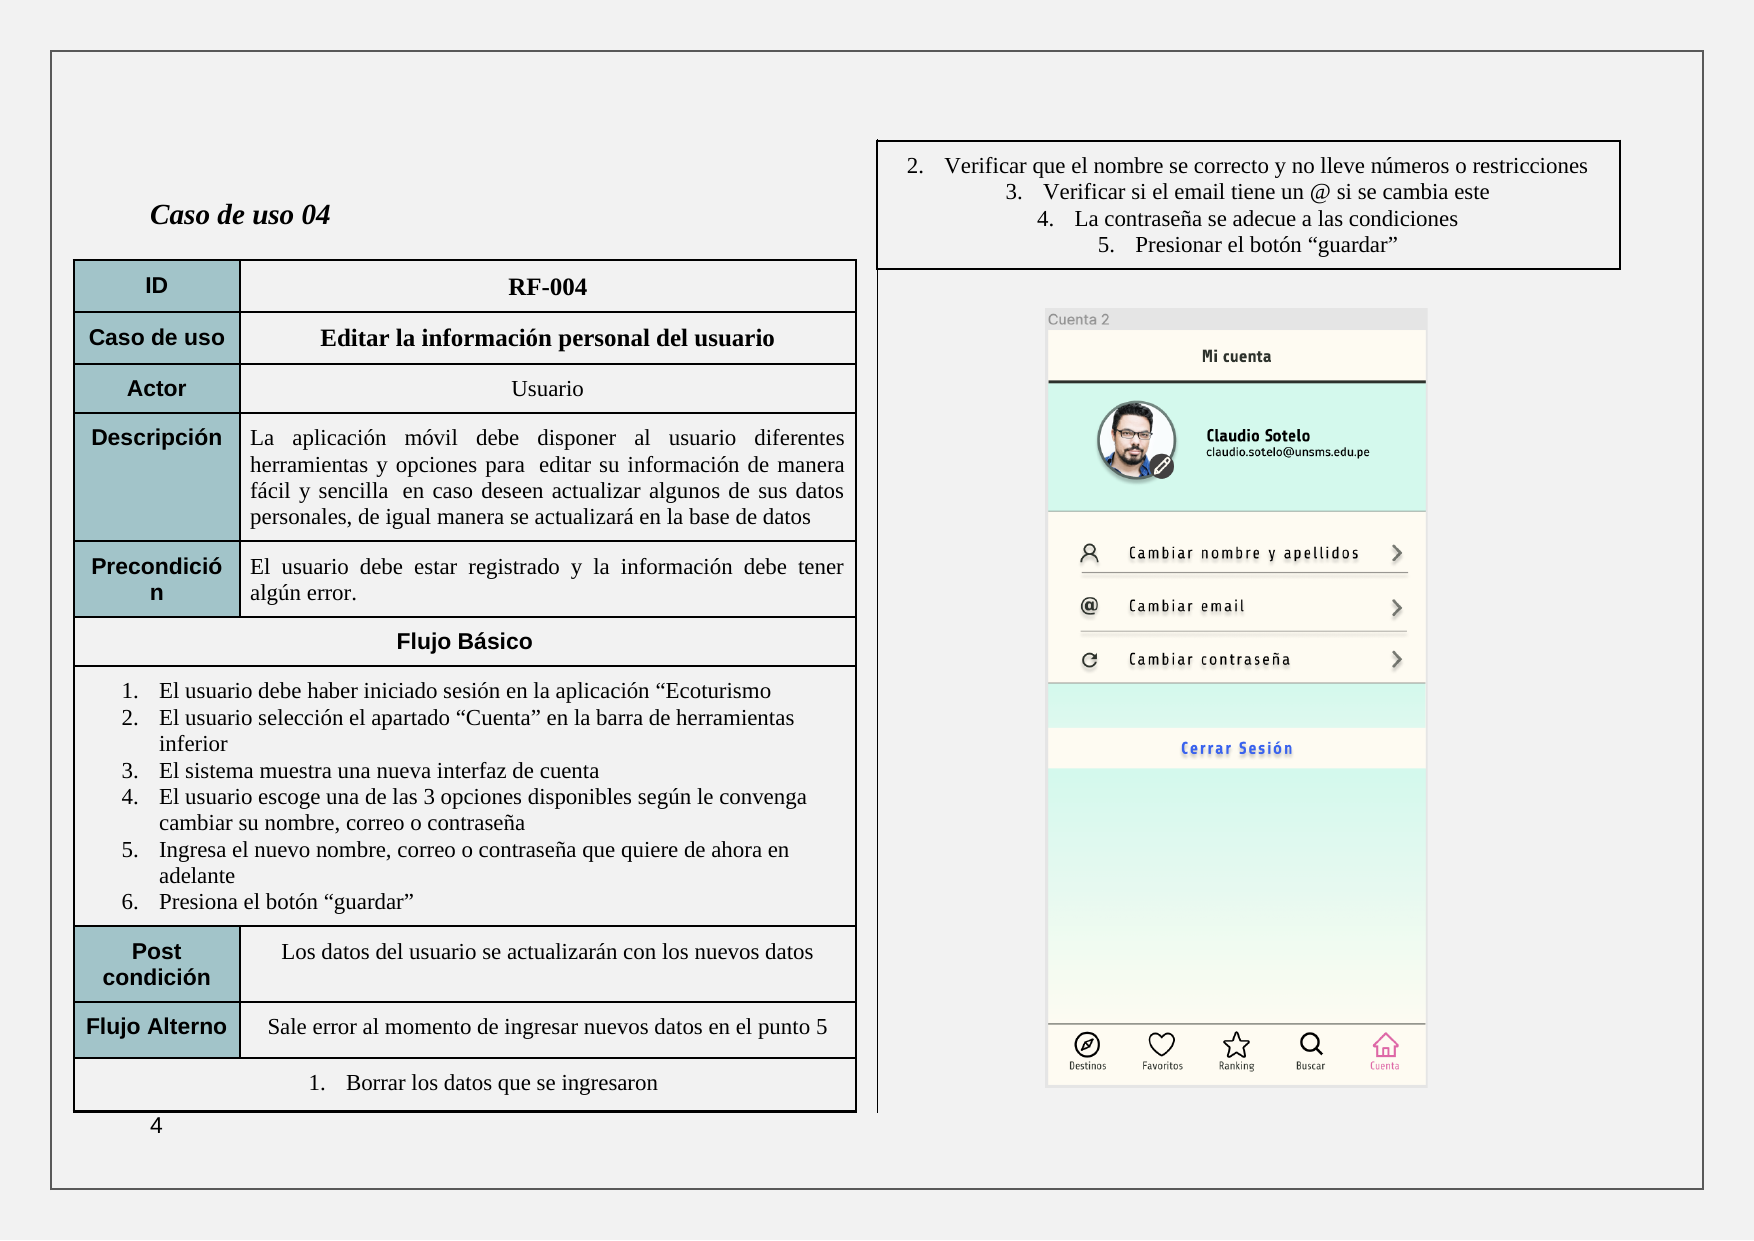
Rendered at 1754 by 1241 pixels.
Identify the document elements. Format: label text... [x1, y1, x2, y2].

table_cell La aplicación móvil debe disponer al usuario diferentes herramientas y opciones para editar su información de manera fácil y sencilla en caso deseen actualizar algunos de sus datos personales, de igual manera se actualizará en la base de datos [241, 414, 855, 540]
table_cell Borrar los datos que se ingresaron Verificar que el nombre se correcto y no lleve números o restricciones Verificar si el email tiene un @ si se cambia este La contraseña se adecue a las condiciones Presionar el botón “guardar” [75, 1059, 855, 1110]
picture [1045, 308, 1429, 1087]
table_header ID [75, 261, 239, 311]
table_cell Precondición [75, 542, 239, 616]
table_cell Caso de uso [75, 313, 239, 363]
table_cell Post condición [75, 927, 239, 1001]
table_cell El usuario debe haber iniciado sesión en la aplicación “Ecoturismo El usuario selección el apartado “Cuenta” en la barra de herramientas inferior El sistema muestra una nueva interfaz de cuenta El usuario escoge una de las 3 opciones disponibles según le convenga cambiar su nombre, correo o contraseña Ingresa el nuevo nombre, correo o contraseña que quiere de ahora en adelante Presiona el botón “guardar” [75, 667, 855, 925]
table_cell Flujo Básico [75, 618, 855, 665]
table_cell Flujo Alterno [75, 1003, 239, 1057]
table_cell Editar la información personal del usuario [241, 313, 855, 363]
table_cell Actor [75, 365, 239, 412]
table_header RF-004 [241, 261, 855, 311]
table_cell El usuario debe estar registrado y la información debe tener algún error. [241, 542, 855, 616]
table_cell Sale error al momento de ingresar nuevos datos en el punto 5 [241, 1003, 855, 1057]
table_cell Borrar los datos que se ingresaron Verificar que el nombre se correcto y no lleve números o restricciones Verificar si el email tiene un @ si se cambia este La contraseña se adecue a las condiciones Presionar el botón “guardar” [878, 142, 1619, 268]
table_cell Usuario [241, 365, 855, 412]
table_cell Los datos del usuario se actualizarán con los nuevos datos [241, 927, 855, 1001]
table_cell Descripción [75, 414, 239, 540]
text Caso de uso 04 [150, 197, 839, 231]
